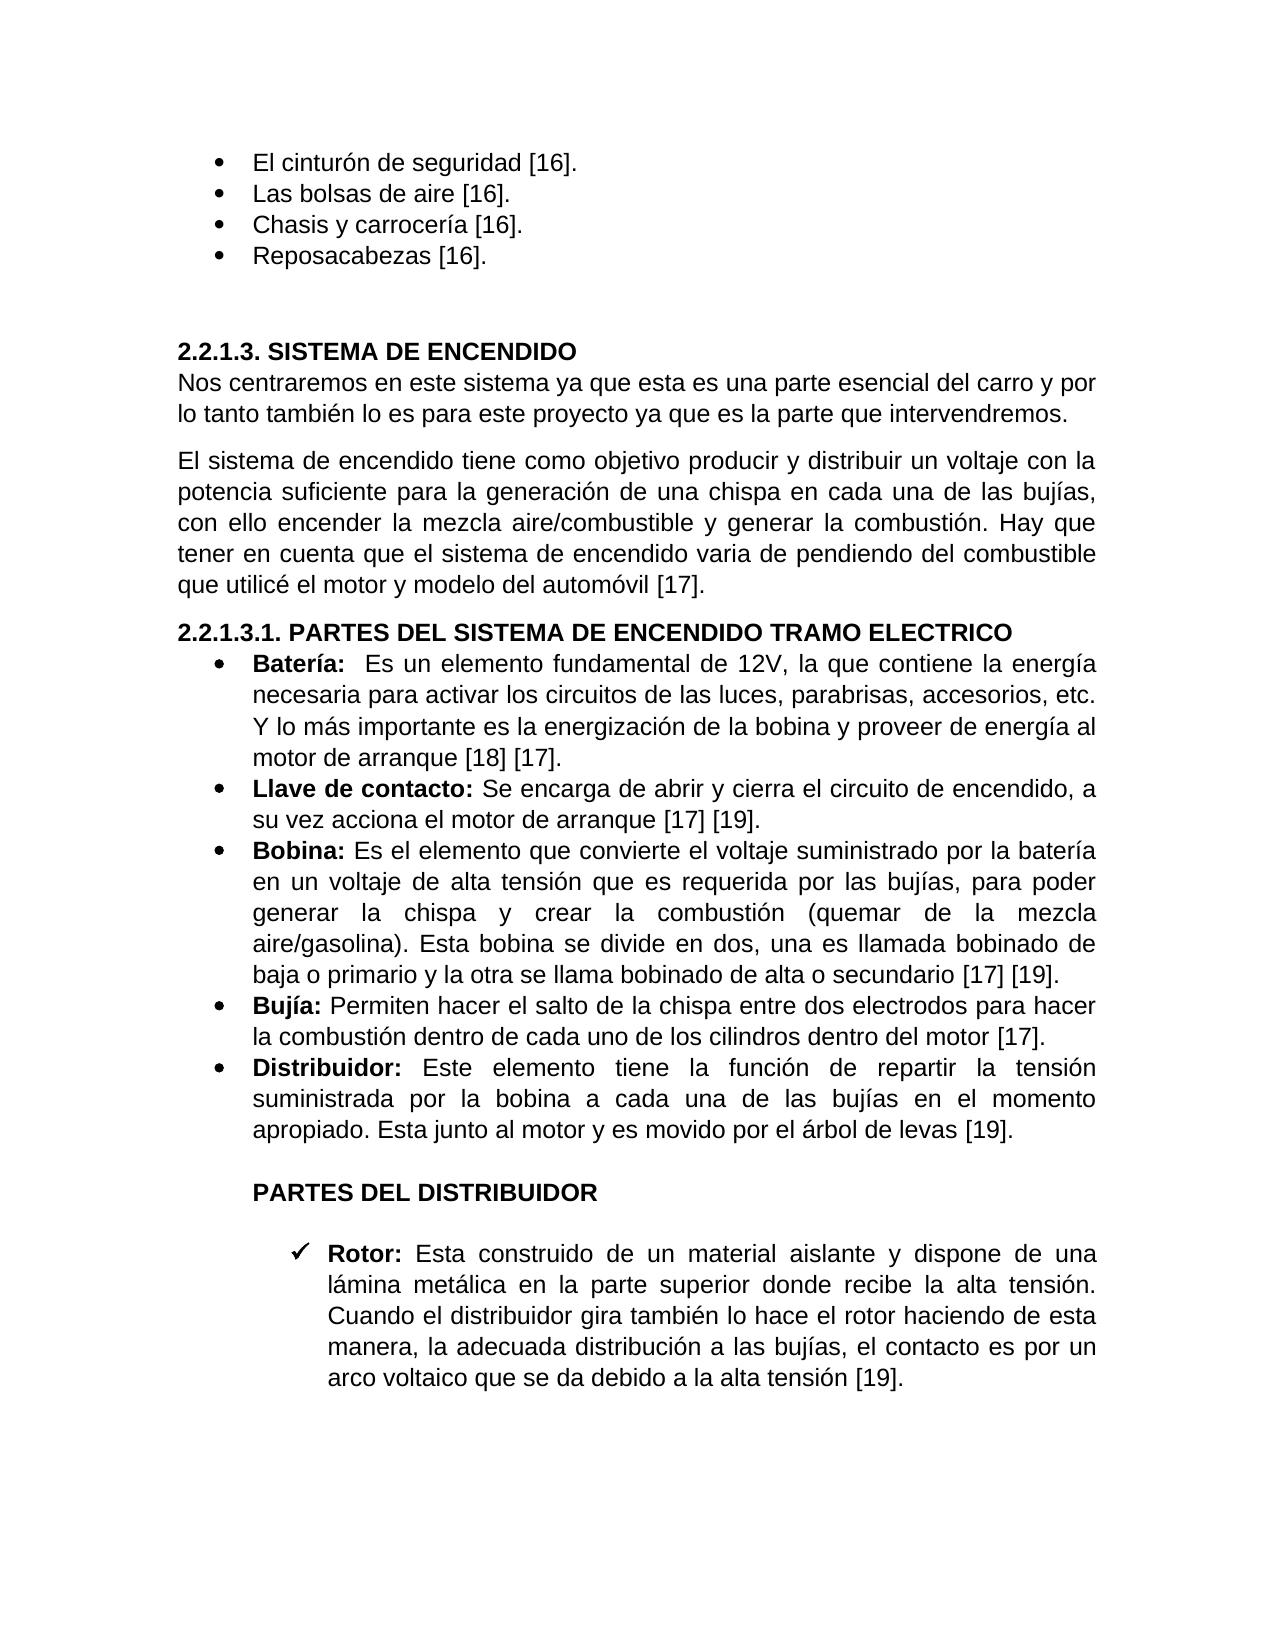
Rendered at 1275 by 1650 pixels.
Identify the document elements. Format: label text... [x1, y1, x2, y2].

text Nos centraremos en este sistema ya que esta es una parte esencial del carro y por lo tanto también lo es para este proyecto ya que es la parte que intervendremos. [177, 368, 1098, 427]
text El sistema de encendido tiene como objetivo producir y distribuir un voltaje con la potencia suficiente para la generación de una chispa en cada una de las bujías, con ello encender la mezcla aire/combustible y generar la combustión. Hay que tener en cuenta que el sistema de encendido varia de pendiendo del combustible que utilicé el motor y modelo del automóvil. [177, 446, 1098, 599]
list Rotor: Esta construido de un material aislante y dispone de una lámina metálica en la parte superior donde recibe la alta tensión. Cuando el distribuidor gira también lo hace el rotor haciendo de esta manera, la adecuada distribución a las bujías, el contacto es por un arco voltaico que se da debido a la alta tensión. [290, 1239, 1098, 1392]
list Las bolsas de aire. [215, 179, 1098, 208]
subtitle 2.2.1.3.1. PARTES DEL SISTEMA DE ENCENDIDO TRAMO ELECTRICO [177, 618, 1098, 647]
list Distribuidor: Este elemento tiene la función de repartir la tensión suministrada por la bobina a cada una de las bujías en el momento apropiado. Esta junto al motor y es movido por el árbol de levas. [215, 1053, 1098, 1144]
subtitle 2.2.1.3. SISTEMA DE ENCENDIDO [177, 337, 1098, 365]
list Bobina: Es el elemento que convierte el voltaje suministrado por la batería en un voltaje de alta tensión que es requerida por las bujías, para poder generar la chispa y crear la combustión (quemar de la mezcla aire/gasolina). Esta bobina se divide en dos, una es llamada bobinado de baja o primario y la otra se llama bobinado de alta o secundario. [215, 836, 1098, 989]
list Batería: Es un elemento fundamental de 12V, la que contiene la energía necesaria para activar los circuitos de las luces, parabrisas, accesorios, etc. Y lo más importante es la energización de la bobina y proveer de energía al motor de arranque. [215, 649, 1098, 771]
list PARTES DEL DISTRIBUIDOR [252, 1177, 1098, 1206]
list Bujía: Permiten hacer el salto de la chispa entre dos electrodos para hacer la combustión dentro de cada uno de los cilindros dentro del motor. [215, 991, 1098, 1051]
list Llave de contacto: Se encarga de abrir y cierra el circuito de encendido, a su vez acciona el motor de arranque. [215, 773, 1098, 833]
list Chasis y carrocería. [215, 210, 1098, 239]
list Reposacabezas. [215, 241, 1098, 270]
list El cinturón de seguridad. [215, 148, 1098, 176]
